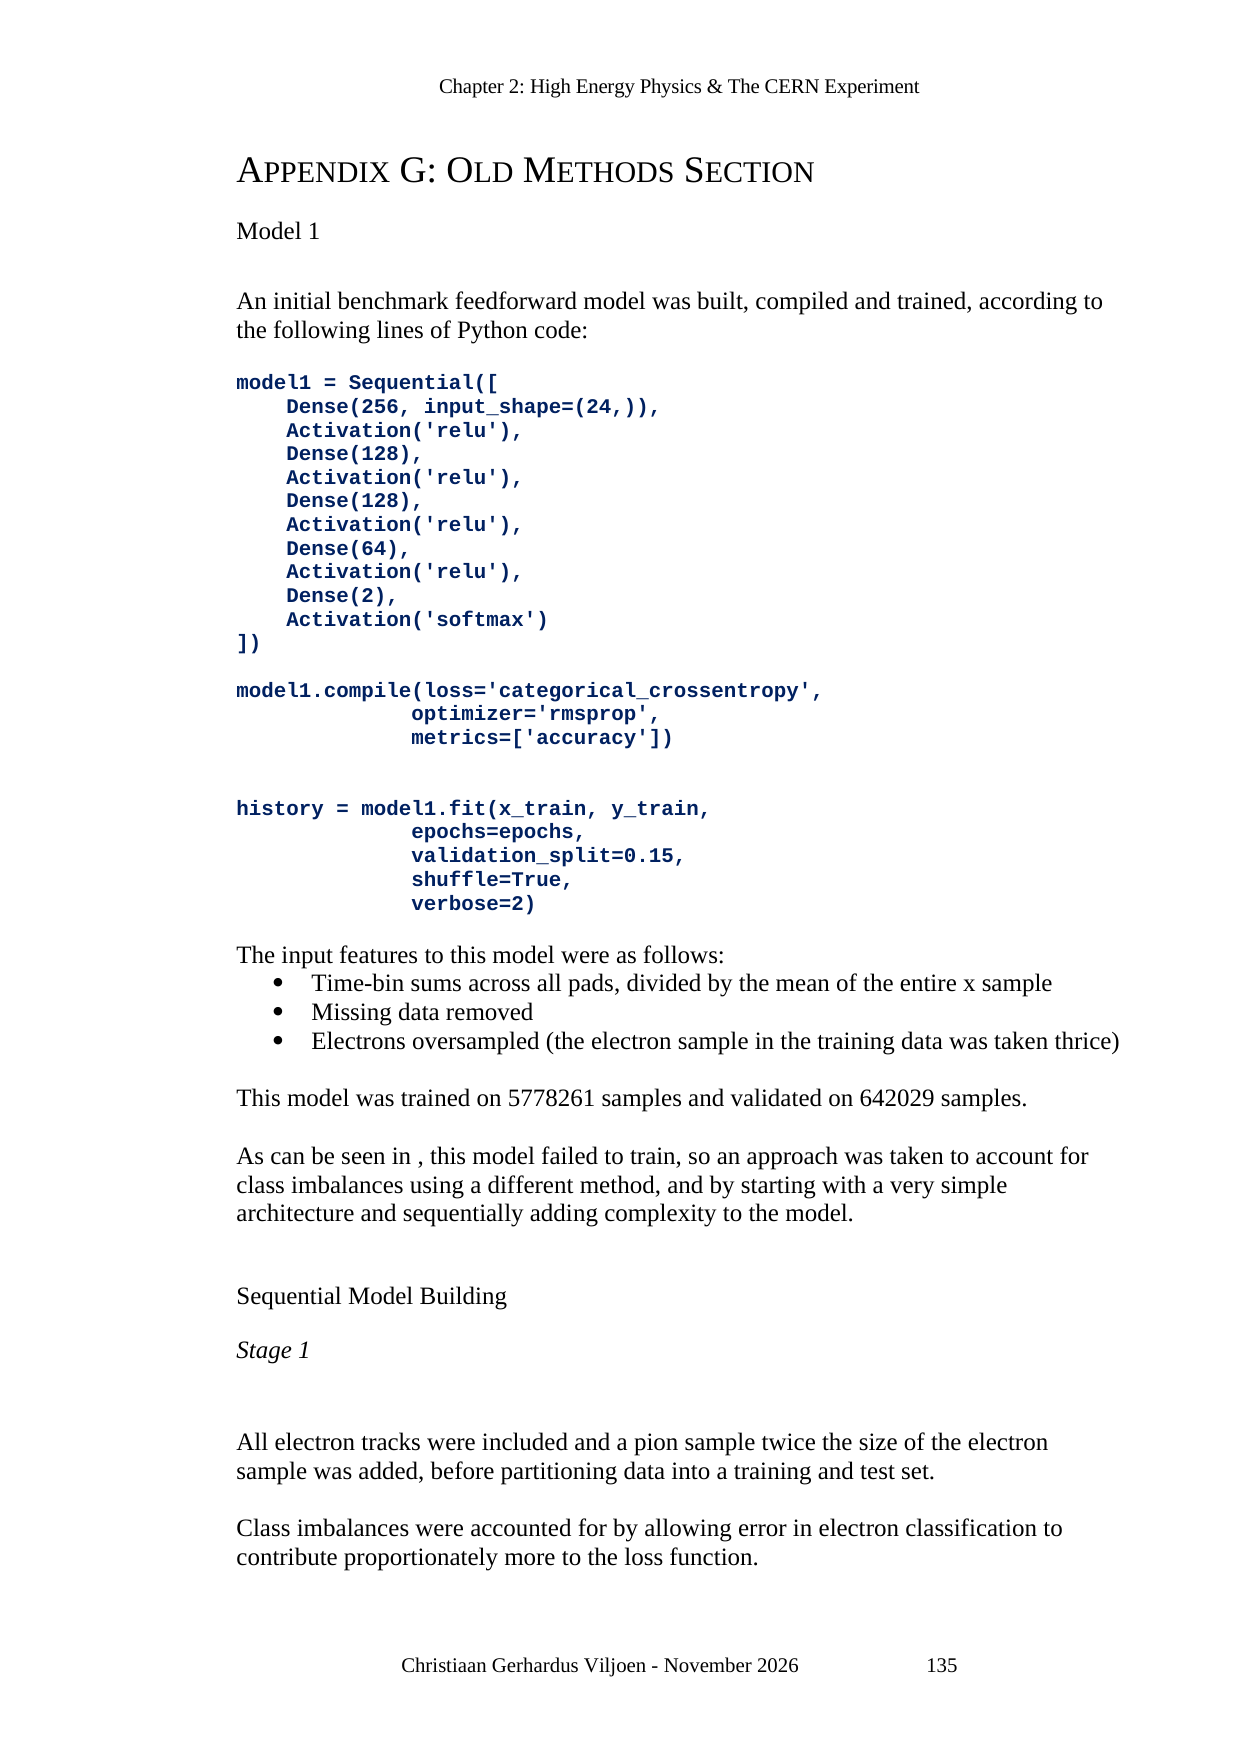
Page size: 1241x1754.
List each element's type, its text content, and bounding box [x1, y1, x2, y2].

text shuffle=True, [236, 869, 1122, 892]
text As can be seen in 0, this model failed to train, so an approach was taken to account for class imbalances using a different method, and by starting with a very simple architecture and sequentially adding complexity to the model. [236, 1141, 1122, 1227]
list Electrons oversampled (the electron sample in the training data was taken thrice) [274, 1026, 1122, 1055]
text Dense(2), [236, 585, 1122, 609]
text verbose=2) [236, 892, 1122, 916]
text Activation('relu'), [236, 514, 1122, 538]
subtitle Appendix G: Old Methods Section [236, 148, 1122, 191]
text This model was trained on 5778261 samples and validated on 642029 samples. [236, 1083, 1122, 1112]
text All electron tracks were included and a pion sample twice the size of the electron sample was added, before partitioning data into a training and test set. [236, 1427, 1122, 1485]
text Class imbalances were accounted for by allowing error in electron classification to contribute proportionately more to the loss function. [236, 1513, 1122, 1571]
text Activation('relu'), [236, 419, 1122, 443]
subtitle Stage 1 [236, 1335, 1122, 1363]
text epochs=epochs, [236, 822, 1122, 845]
text ]) [236, 632, 1122, 656]
text Dense(128), [236, 491, 1122, 514]
text Activation('softmax') [236, 609, 1122, 632]
list Time-bin sums across all pads, divided by the mean of the entire x sample [274, 968, 1122, 997]
text An initial benchmark feedforward model was built, compiled and trained, according to the following lines of Python code: [236, 286, 1122, 343]
text metrics=['accuracy']) [236, 727, 1122, 751]
text Dense(256, input_shape=(24,)), [236, 396, 1122, 419]
text optimizer='rmsprop', [236, 703, 1122, 727]
text Dense(128), [236, 443, 1122, 467]
list Missing data removed [274, 997, 1122, 1026]
text validation_split=0.15, [236, 845, 1122, 869]
subtitle Sequential Model Building [236, 1281, 1122, 1310]
text Activation('relu'), [236, 467, 1122, 491]
text model1 = Sequential([ [236, 372, 1122, 396]
subtitle Model 1 [236, 216, 1122, 245]
text The input features to this model were as follows: [236, 940, 1122, 968]
text history = model1.fit(x_train, y_train, [236, 798, 1122, 822]
text Activation('relu'), [236, 561, 1122, 585]
text Dense(64), [236, 538, 1122, 561]
text model1.compile(loss='categorical_crossentropy', [236, 680, 1122, 703]
